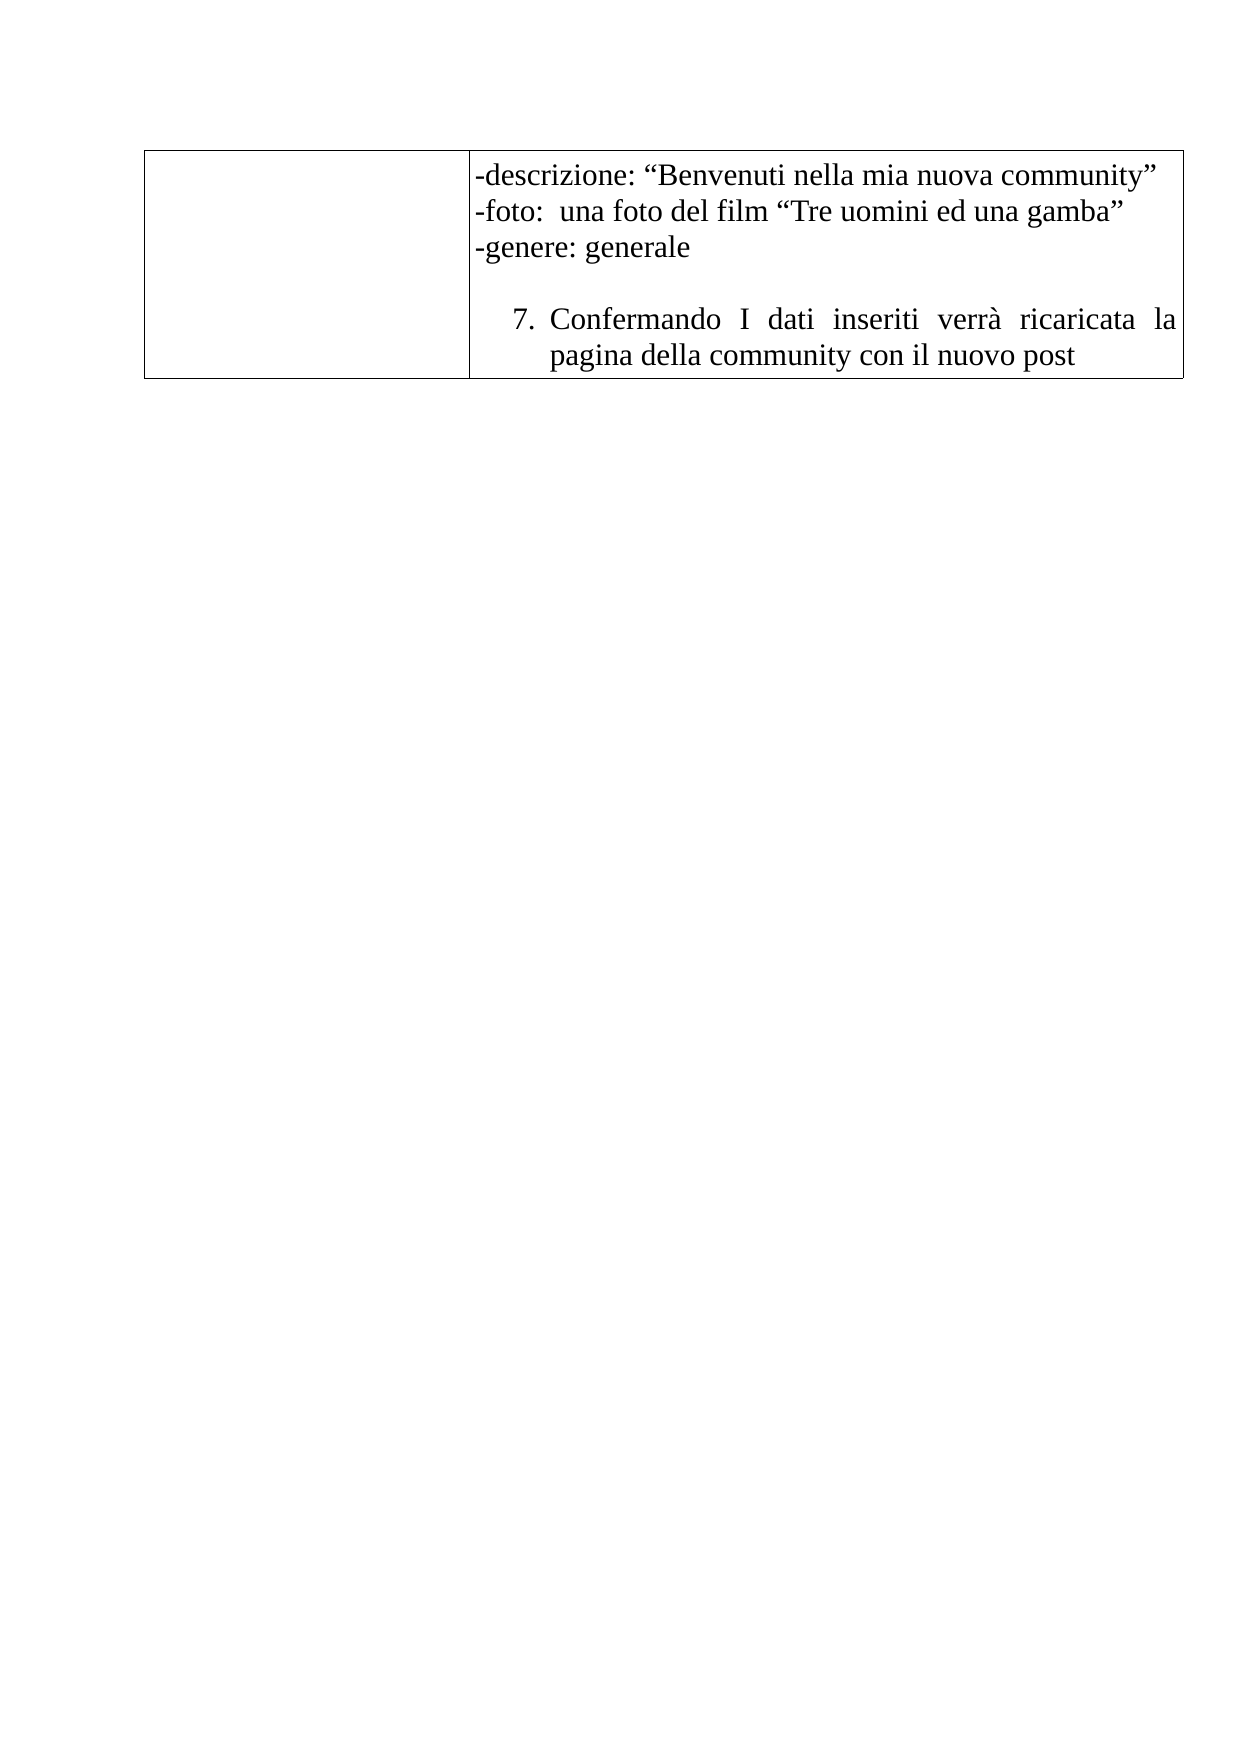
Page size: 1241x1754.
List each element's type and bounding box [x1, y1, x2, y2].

table_cell [470, 151, 1183, 378]
table_cell [145, 151, 469, 378]
